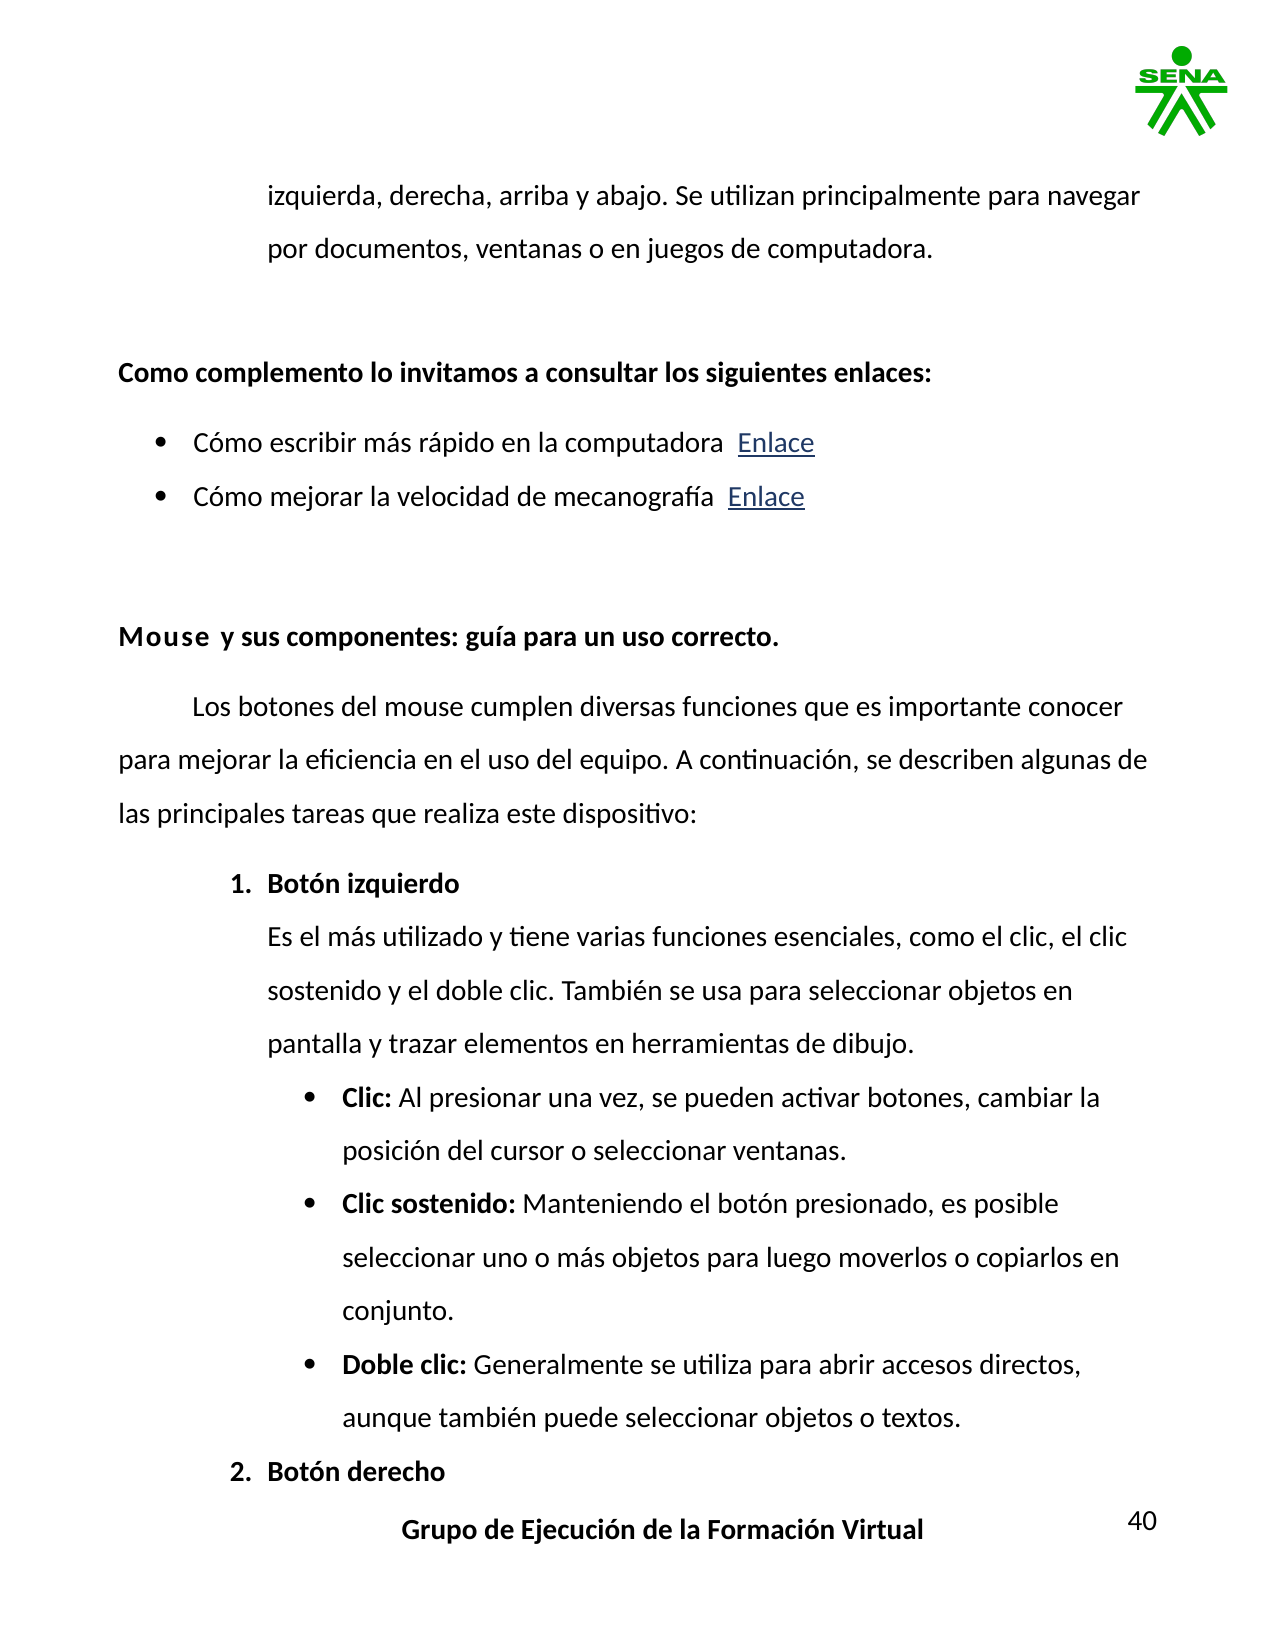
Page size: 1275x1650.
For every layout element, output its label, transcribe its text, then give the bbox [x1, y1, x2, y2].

text Como complemento lo invitamos a consultar los siguientes enlaces: [118, 354, 1157, 390]
list Doble clic: Generalmente se utiliza para abrir accesos directos, aunque también puede seleccionar objetos o textos. [304, 1346, 1157, 1435]
list Cómo escribir más rápido en la computadora Enlace [156, 424, 1157, 460]
list Botón izquierdo [229, 865, 1157, 901]
picture [1135, 46, 1228, 136]
list Clic sostenido: Manteniendo el botón presionado, es posible seleccionar uno o más objetos para luego moverlos o copiarlos en conjunto. [304, 1186, 1157, 1328]
list Es el más utilizado y tiene varias funciones esenciales, como el clic, el clic sostenido y el doble clic. También se usa para seleccionar objetos en pantalla y trazar elementos en herramientas de dibujo. [267, 918, 1157, 1061]
text Los botones del mouse cumplen diversas funciones que es importante conocer para mejorar la eficiencia en el uso del equipo. A continuación, se describen algunas de las principales tareas que realiza este dispositivo: [118, 688, 1157, 831]
list Clic: Al presionar una vez, se pueden activar botones, cambiar la posición del cursor o seleccionar ventanas. [304, 1079, 1157, 1168]
list Cómo mejorar la velocidad de mecanografía Enlace [156, 478, 1157, 513]
text Mouse y sus componentes: guía para un uso correcto. [118, 618, 1157, 653]
list Botón derecho [229, 1453, 1157, 1488]
